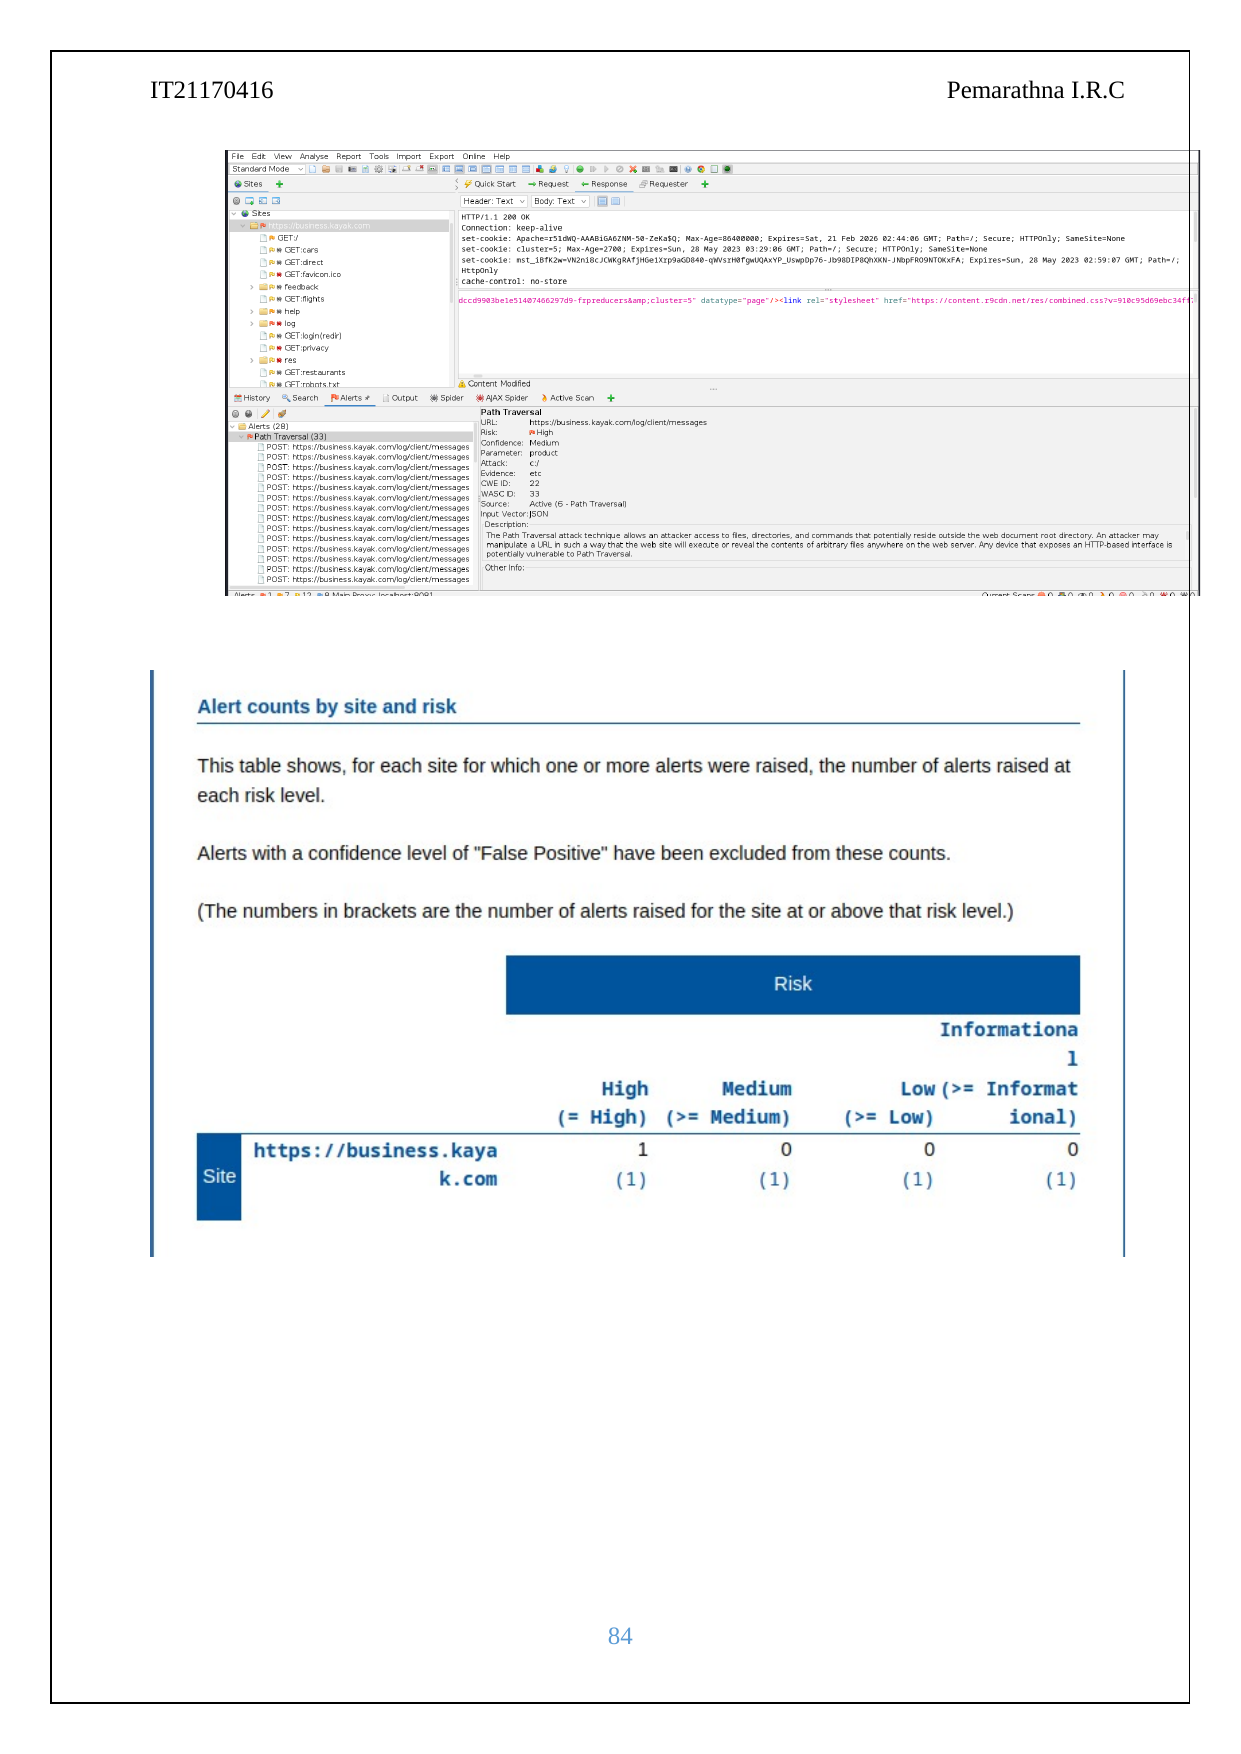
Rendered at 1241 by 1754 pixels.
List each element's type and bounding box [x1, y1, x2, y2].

picture [150, 670, 1125, 1257]
picture [225, 150, 1189, 596]
picture [1190, 150, 1200, 596]
